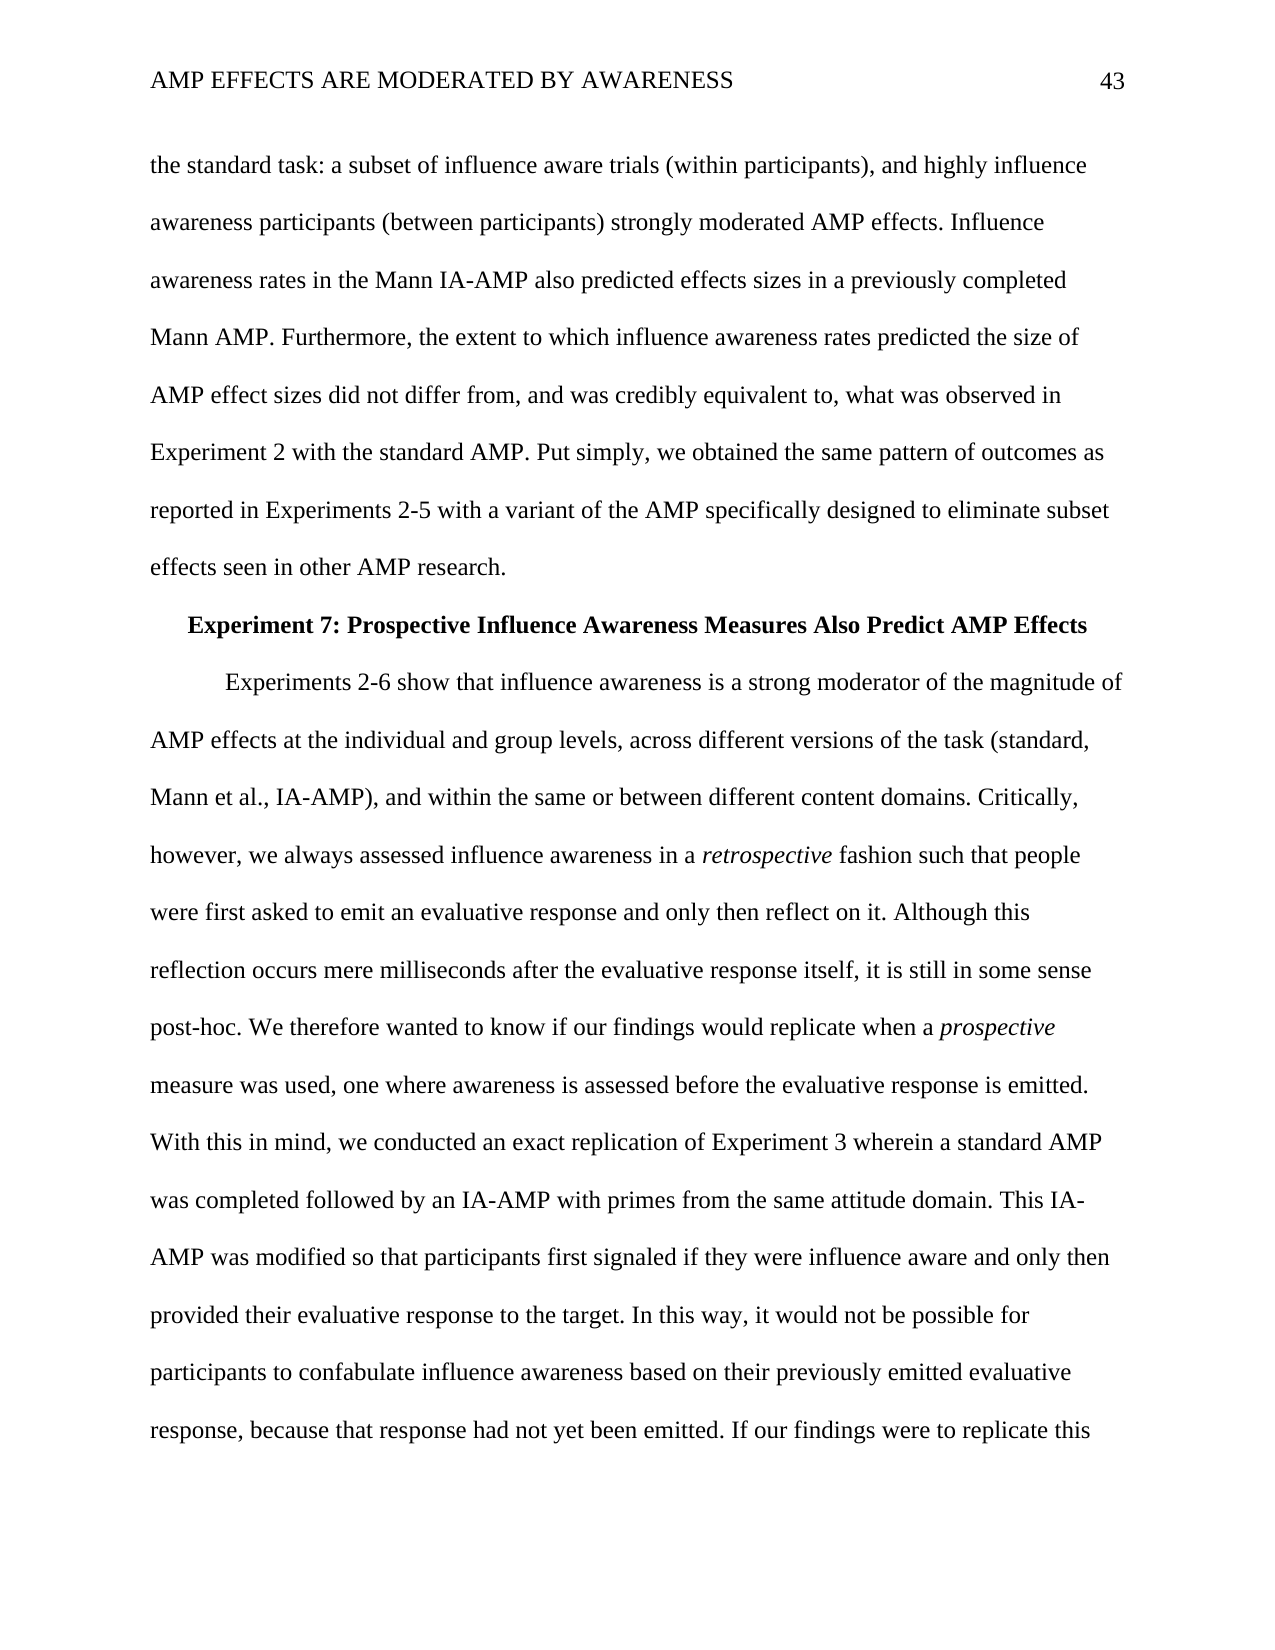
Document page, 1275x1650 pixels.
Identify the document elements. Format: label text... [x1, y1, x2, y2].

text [150, 1127, 1125, 1444]
subtitle Experiment 7: Prospective Influence Awareness Measures Also Predict AMP Effects [150, 610, 1125, 639]
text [150, 150, 1125, 581]
text Experiments 2-6 show that influence awareness is a strong moderator of the magnitude of AMP effects at the individual and group levels, across different versions of the task (standard, Mann et al., IA-AMP), and within the same or between different content domains. Critically, however, we always assessed influence awareness in a retrospective fashion such that people were first asked to emit an evaluative response and only then reflect on it. Although this reflection occurs mere milliseconds after the evaluative response itself, it is still in some sense post-hoc. We therefore wanted to know if our findings would replicate when a prospective measure was used, one where awareness is assessed before the evaluative response is emitted. [150, 667, 1125, 1099]
